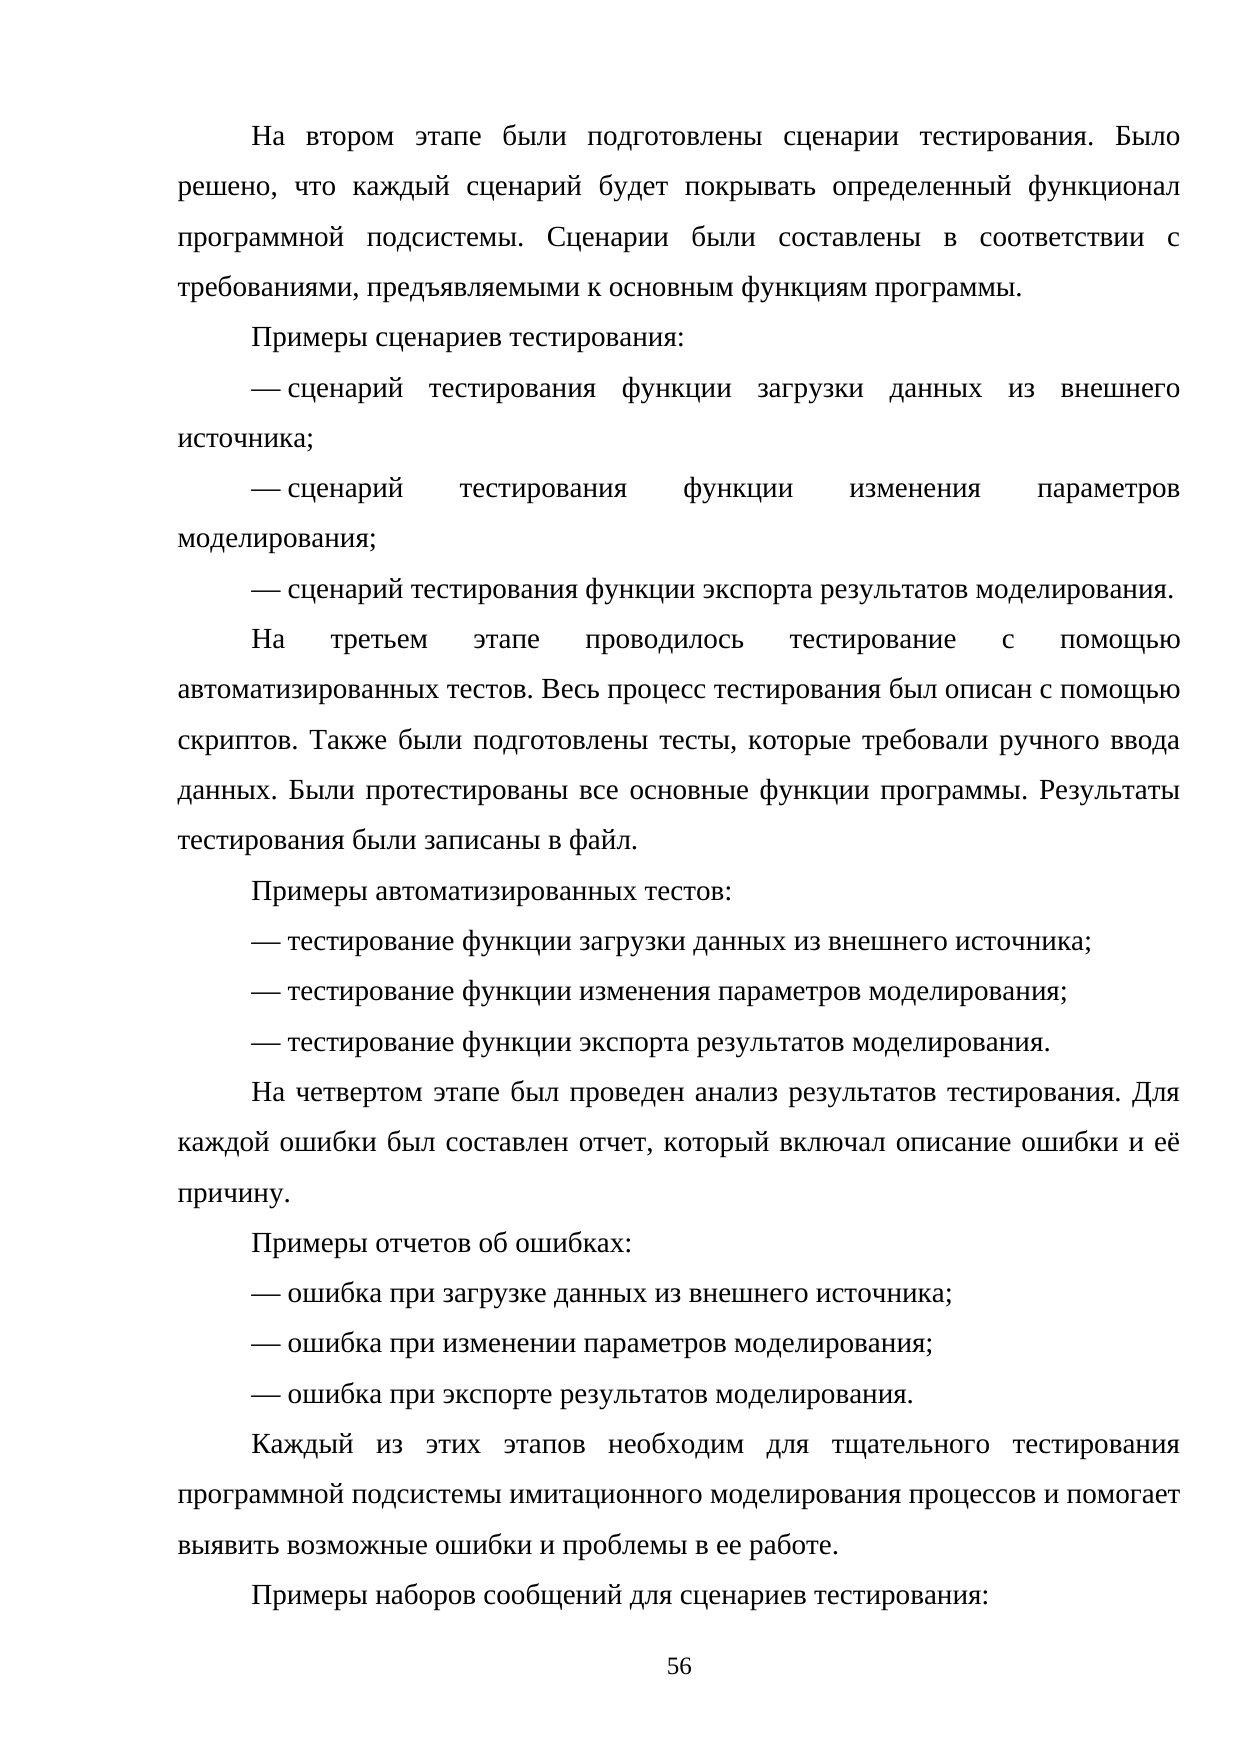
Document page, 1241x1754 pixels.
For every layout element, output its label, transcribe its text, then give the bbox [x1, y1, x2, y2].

text На третьем этапе проводилось тестирование с помощью автоматизированных тестов. Весь процесс тестирования был описан с помощью скриптов. Также были подготовлены тесты, которые требовали ручного ввода данных. Были протестированы все основные функции программы. Результаты тестирования были записаны в файл. [177, 621, 1181, 856]
list сценарий тестирования функции экспорта результатов моделирования. [177, 571, 1181, 604]
text Примеры автоматизированных тестов: [177, 873, 1181, 906]
text Каждый из этих этапов необходим для тщательного тестирования программной подсистемы имитационного моделирования процессов и помогает выявить возможные ошибки и проблемы в ее работе. [177, 1426, 1181, 1560]
list ошибка при изменении параметров моделирования; [177, 1326, 1181, 1359]
list сценарий тестирования функции загрузки данных из внешнего источника; [177, 370, 1181, 453]
text На втором этапе были подготовлены сценарии тестирования. Было решено, что каждый сценарий будет покрывать определенный функционал программной подсистемы. Сценарии были составлены в соответствии с требованиями, предъявляемыми к основным функциям программы. [177, 118, 1181, 303]
text Примеры наборов сообщений для сценариев тестирования: [177, 1577, 1181, 1611]
text На четвертом этапе был проведен анализ результатов тестирования. Для каждой ошибки был составлен отчет, который включал описание ошибки и её причину. [177, 1074, 1181, 1208]
list ошибка при загрузке данных из внешнего источника; [177, 1275, 1181, 1309]
list сценарий тестирования функции изменения параметров моделирования; [177, 470, 1181, 554]
text Примеры сценариев тестирования: [177, 319, 1181, 353]
list тестирование функции загрузки данных из внешнего источника; [177, 923, 1181, 957]
list тестирование функции экспорта результатов моделирования. [177, 1024, 1181, 1057]
list ошибка при экспорте результатов моделирования. [177, 1376, 1181, 1409]
list тестирование функции изменения параметров моделирования; [177, 973, 1181, 1007]
text Примеры отчетов об ошибках: [177, 1225, 1181, 1258]
